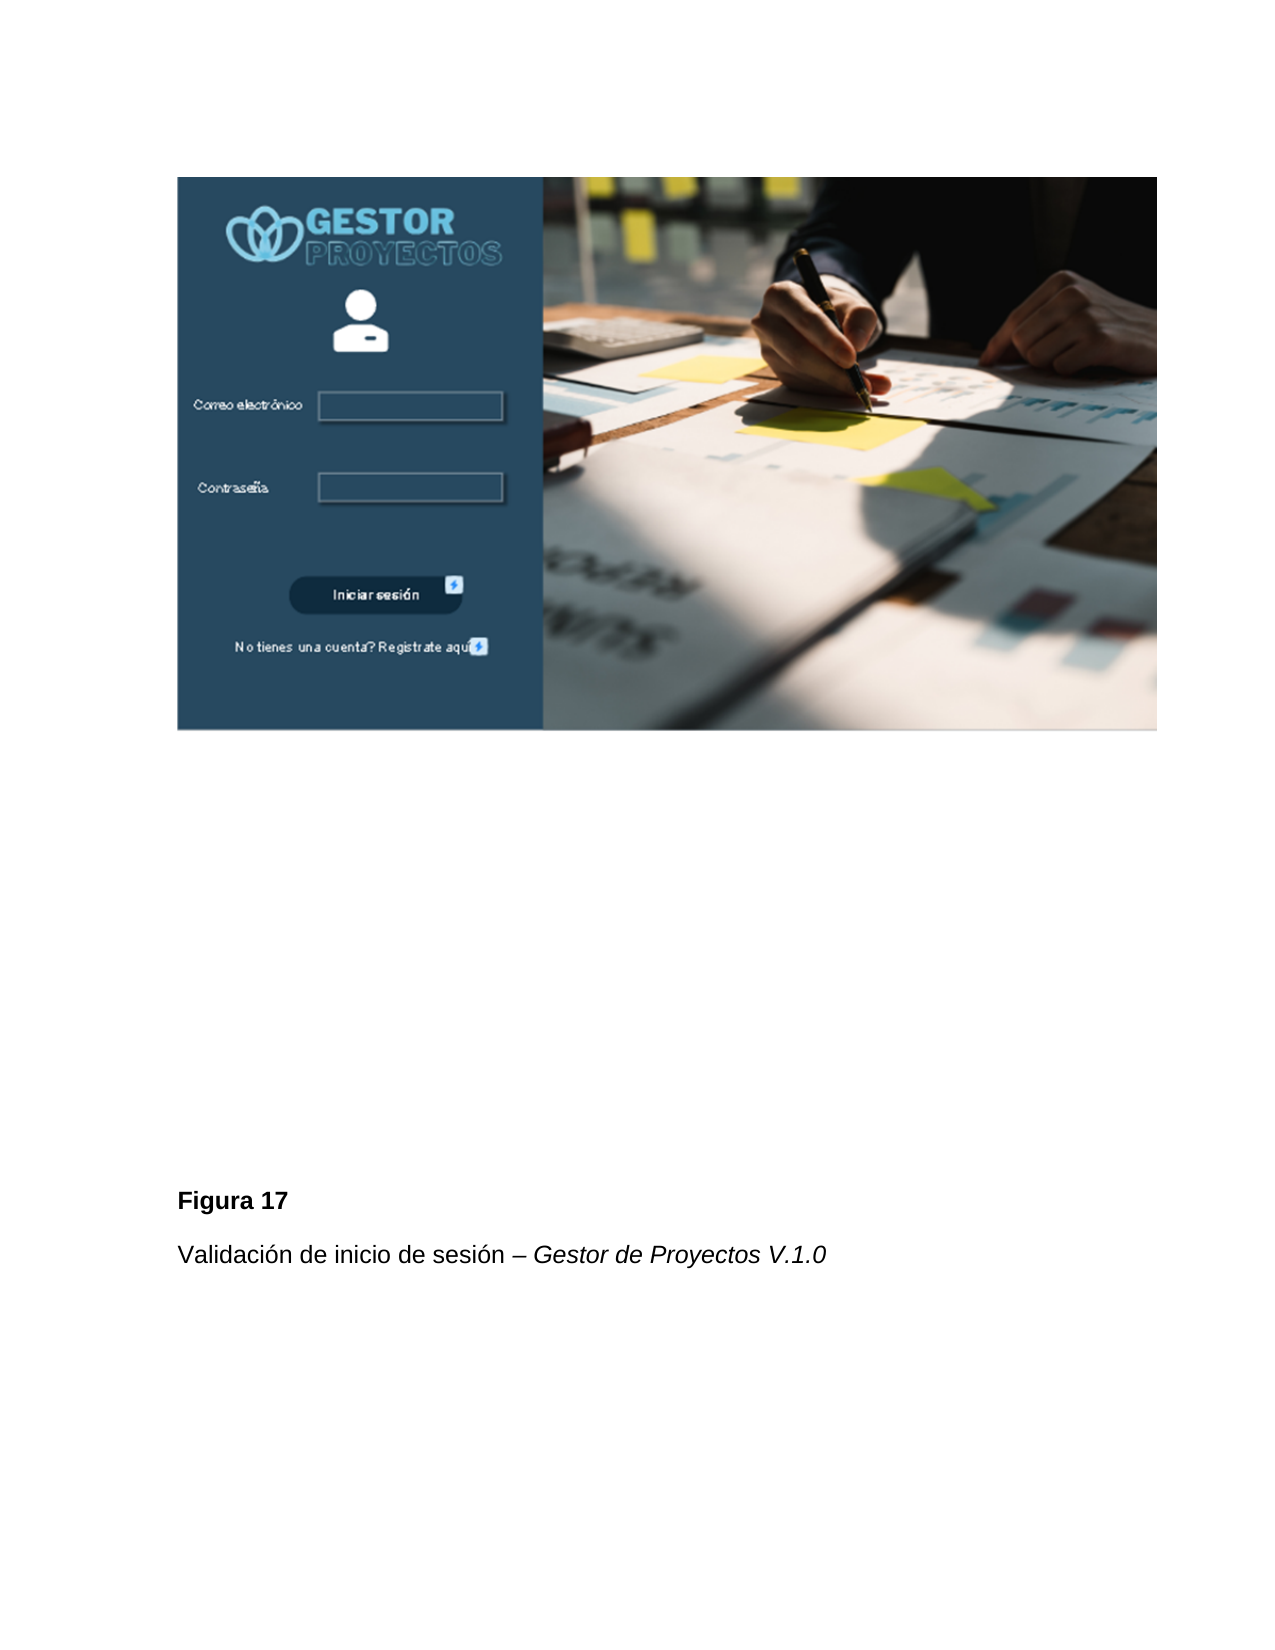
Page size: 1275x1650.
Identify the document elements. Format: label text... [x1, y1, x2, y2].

text Validación de inicio de sesión – Gestor de Proyectos V.1.0 [177, 1240, 1157, 1269]
text Figura 17 [177, 1186, 1157, 1215]
picture [177, 177, 1157, 732]
